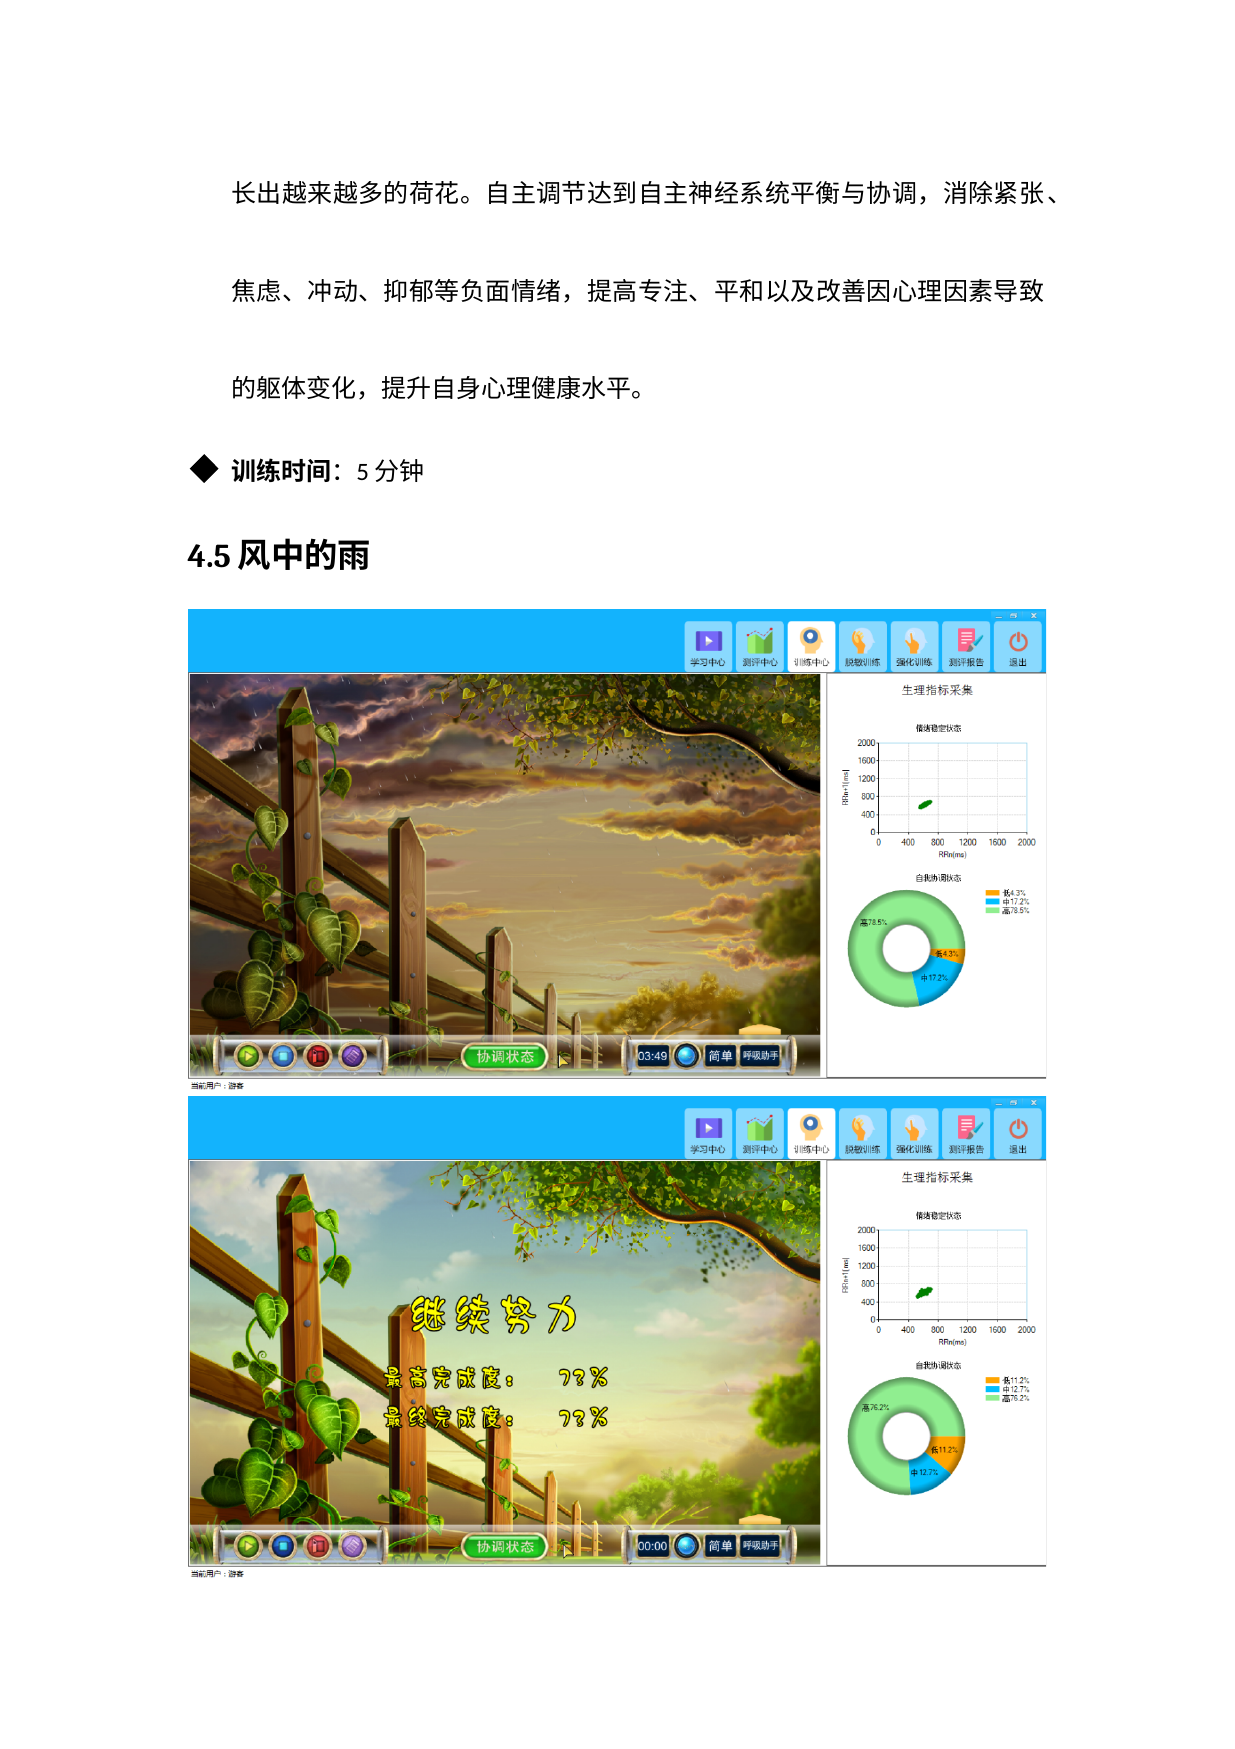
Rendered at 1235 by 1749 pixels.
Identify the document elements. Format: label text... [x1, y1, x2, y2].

subtitle 4.5风中的雨 [187, 520, 1047, 585]
list 训练时间：5分钟 [187, 437, 1047, 502]
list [187, 159, 1047, 419]
picture [188, 612, 1047, 1092]
picture [188, 1099, 1047, 1580]
